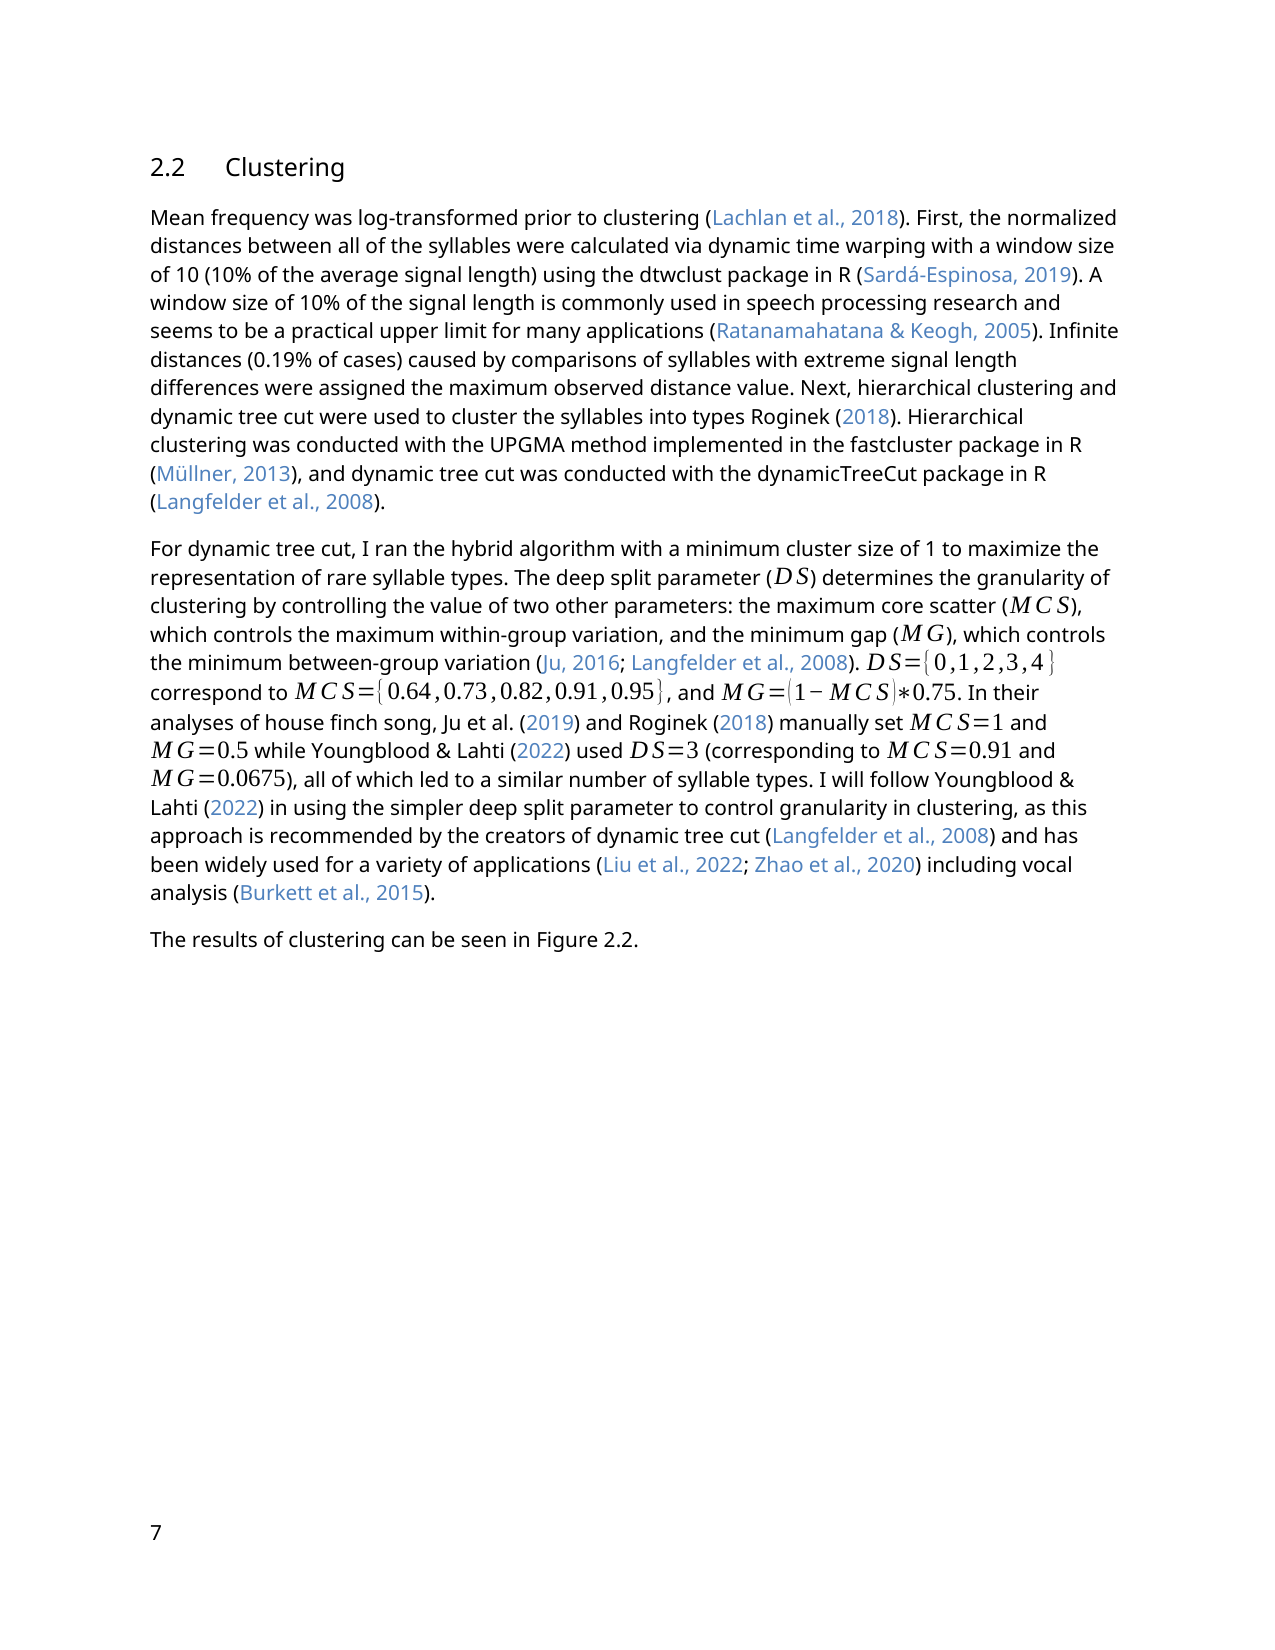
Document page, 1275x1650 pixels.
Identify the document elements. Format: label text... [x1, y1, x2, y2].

subtitle 2.2 Clustering [150, 150, 1125, 184]
text For dynamic tree cut, I ran the hybrid algorithm with a minimum cluster size of 1 to maximize the representation of rare syllable types. The deep split parameter () determines the granularity of clustering by controlling the value of two other parameters: the maximum core scatter (), which controls the maximum within-group variation, and the minimum gap (), which controls the minimum between-group variation (Ju, 2016; Langfelder et al., 2008). correspond to , and . In their analyses of house finch song, Ju et al. (2019) and Roginek (2018) manually set and while Youngblood & Lahti (2022) used (corresponding to and ), all of which led to a similar number of syllable types. I will follow Youngblood & Lahti (2022) in using the simpler deep split parameter to control granularity in clustering, as this approach is recommended by the creators of dynamic tree cut (Langfelder et al., 2008) and has been widely used for a variety of applications (Liu et al., 2022; Zhao et al., 2020) including vocal analysis (Burkett et al., 2015). [150, 534, 1125, 907]
text Mean frequency was log-transformed prior to clustering (Lachlan et al., 2018). First, the normalized distances between all of the syllables were calculated via dynamic time warping with a window size of 10 (10% of the average signal length) using the dtwclust package in R (Sardá-Espinosa, 2019). A window size of 10% of the signal length is commonly used in speech processing research and seems to be a practical upper limit for many applications (Ratanamahatana & Keogh, 2005). Infinite distances (0.19% of cases) caused by comparisons of syllables with extreme signal length differences were assigned the maximum observed distance value. Next, hierarchical clustering and dynamic tree cut were used to cluster the syllables into types Roginek (2018). Hierarchical clustering was conducted with the UPGMA method implemented in the fastcluster package in R (Müllner, 2013), and dynamic tree cut was conducted with the dynamicTreeCut package in R (Langfelder et al., 2008). [150, 203, 1125, 516]
text The results of clustering can be seen in Figure 2.2. [150, 926, 1125, 954]
